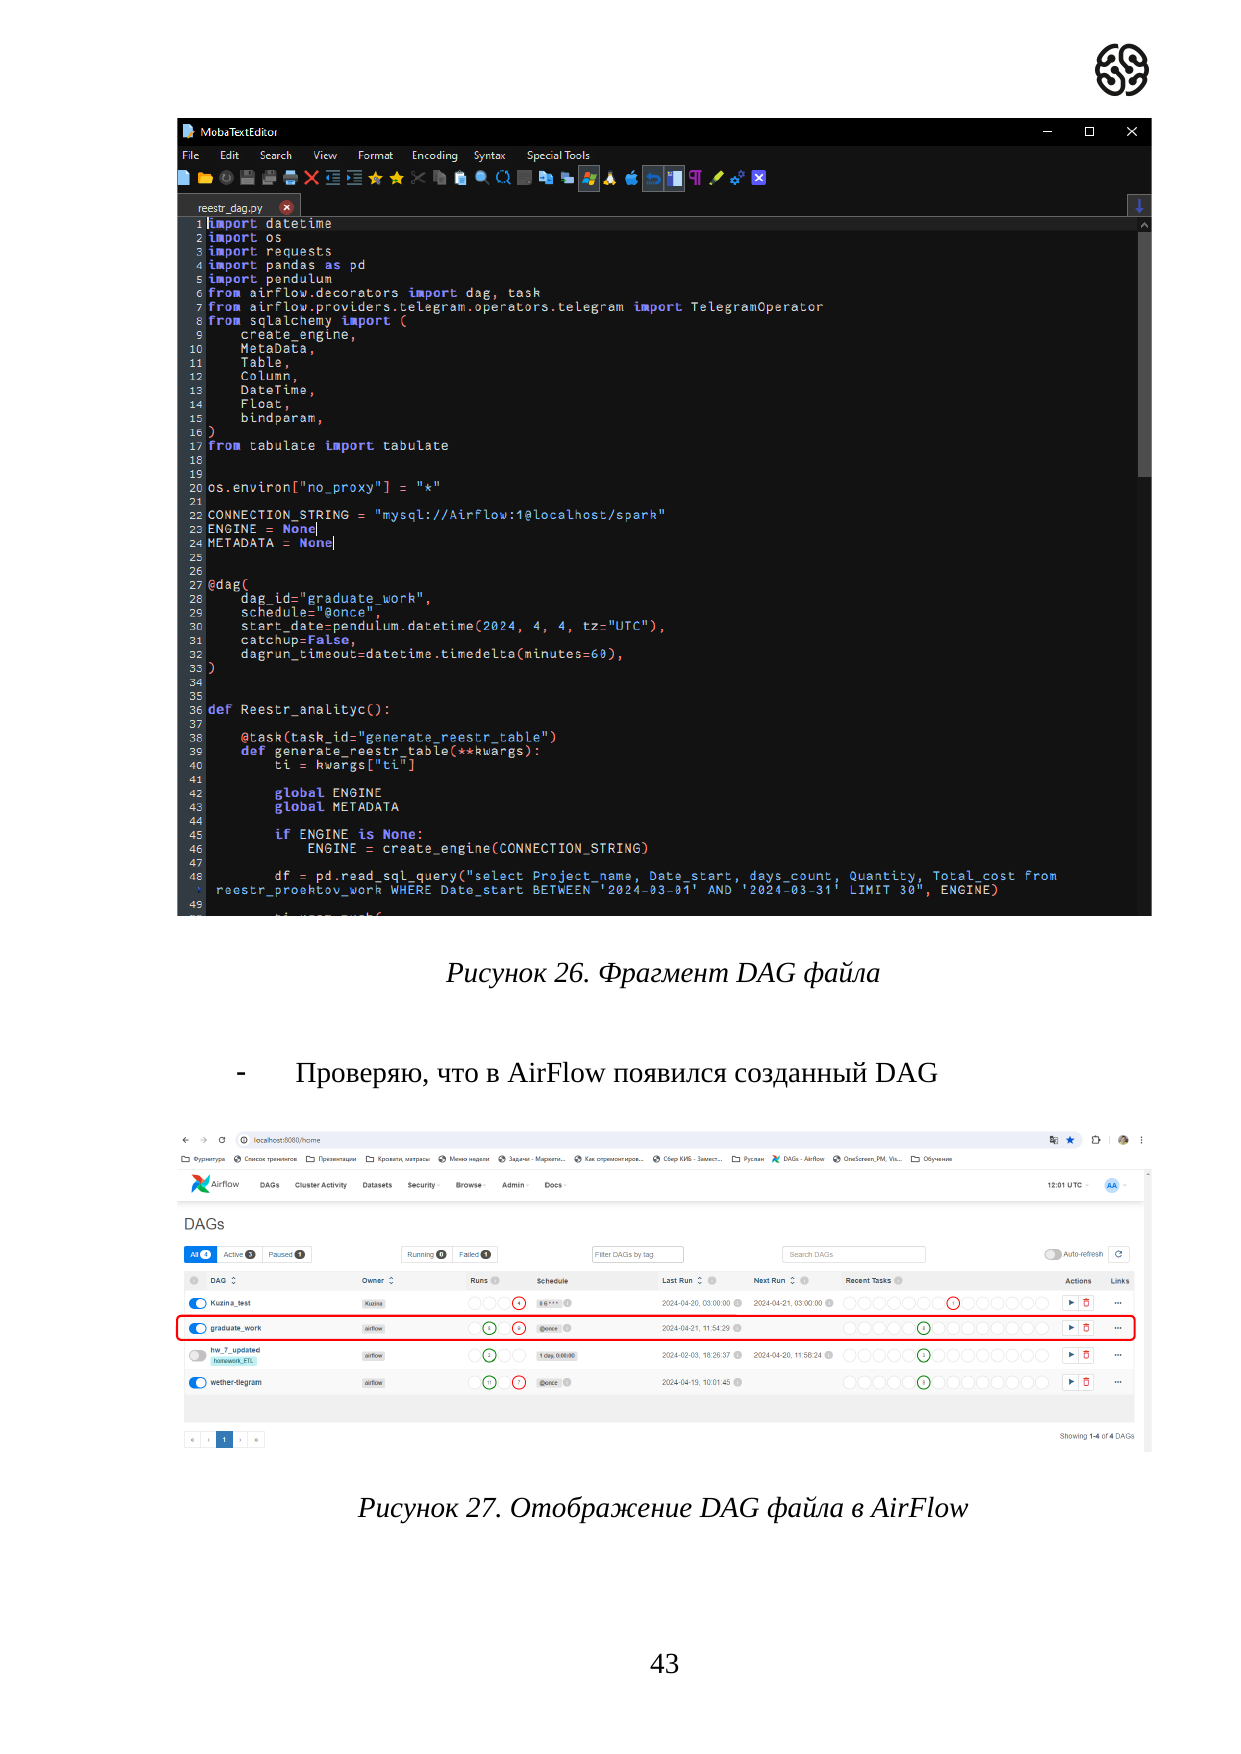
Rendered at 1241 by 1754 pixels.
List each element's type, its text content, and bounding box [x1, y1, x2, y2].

picture [179, 1317, 1133, 1338]
list Проверяю, что в AirFlow появился созданный DAG [236, 1055, 1152, 1089]
text Рисунок 27. Отображение DAG файла в AirFlow [177, 1490, 1152, 1524]
text Рисунок 26. Фрагмент DAG файла [177, 955, 1152, 988]
picture [177, 1130, 1152, 1452]
picture [177, 118, 1152, 916]
picture [1095, 43, 1149, 97]
